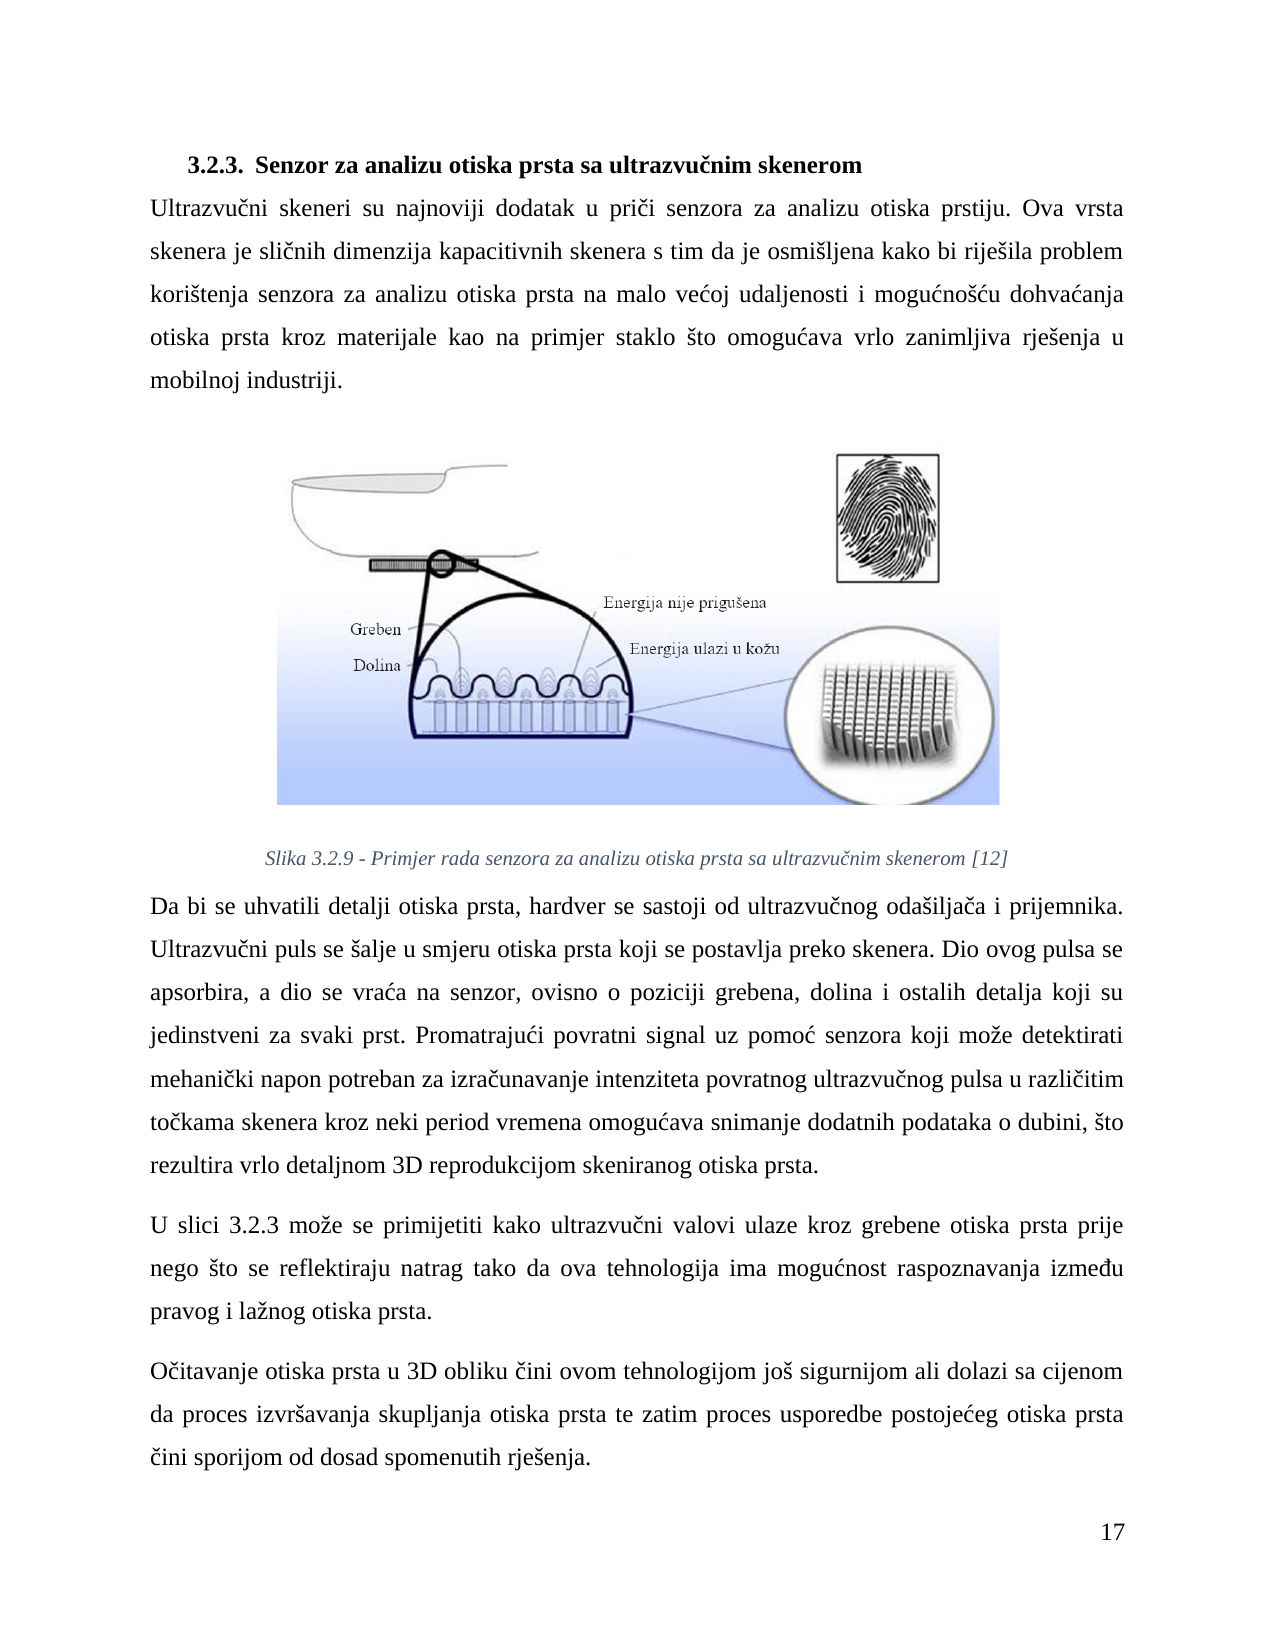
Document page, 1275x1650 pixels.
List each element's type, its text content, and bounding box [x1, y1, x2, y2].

text Da bi se uhvatili detalji otiska prsta, hardver se sastoji od ultrazvučnog odašiljača i prijemnika. Ultrazvučni puls se šalje u smjeru otiska prsta koji se postavlja preko skenera. Dio ovog pulsa se apsorbira, a dio se vraća na senzor, ovisno o poziciji grebena, dolina i ostalih detalja koji su jedinstveni za svaki prst. Promatrajući povratni signal uz pomoć senzora koji može detektirati mehanički napon potreban za izračunavanje intenziteta povratnog ultrazvučnog pulsa u različitim točkama skenera kroz neki period vremena omogućava snimanje dodatnih podataka o dubini, što rezultira vrlo detaljnom 3D reprodukcijom skeniranog otiska prsta. [150, 891, 1125, 1179]
picture [273, 425, 1002, 807]
subtitle Senzor za analizu otiska prsta sa ultrazvučnim skenerom [150, 150, 1125, 179]
text U slici 3.2.3 može se primijetiti kako ultrazvučni valovi ulaze kroz grebene otiska prsta prije nego što se reflektiraju natrag tako da ova tehnologija ima mogućnost raspoznavanja između pravog i lažnog otiska prsta. [150, 1210, 1125, 1325]
text Ultrazvučni skeneri su najnoviji dodatak u priči senzora za analizu otiska prstiju. Ova vrsta skenera je sličnih dimenzija kapacitivnih skenera s tim da je osmišljena kako bi riješila problem korištenja senzora za analizu otiska prsta na malo većoj udaljenosti i mogućnošću dohvaćanja otiska prsta kroz materijale kao na primjer staklo što omogućava vrlo zanimljiva rješenja u mobilnoj industriji. [150, 193, 1125, 394]
text Slika . - Primjer rada senzora za analizu otiska prsta sa ultrazvučnim skenerom [150, 846, 1125, 870]
text Očitavanje otiska prsta u 3D obliku čini ovom tehnologijom još sigurnijom ali dolazi sa cijenom da proces izvršavanja skupljanja otiska prsta te zatim proces usporedbe postojećeg otiska prsta čini sporijom od dosad spomenutih rješenja. [150, 1356, 1125, 1471]
